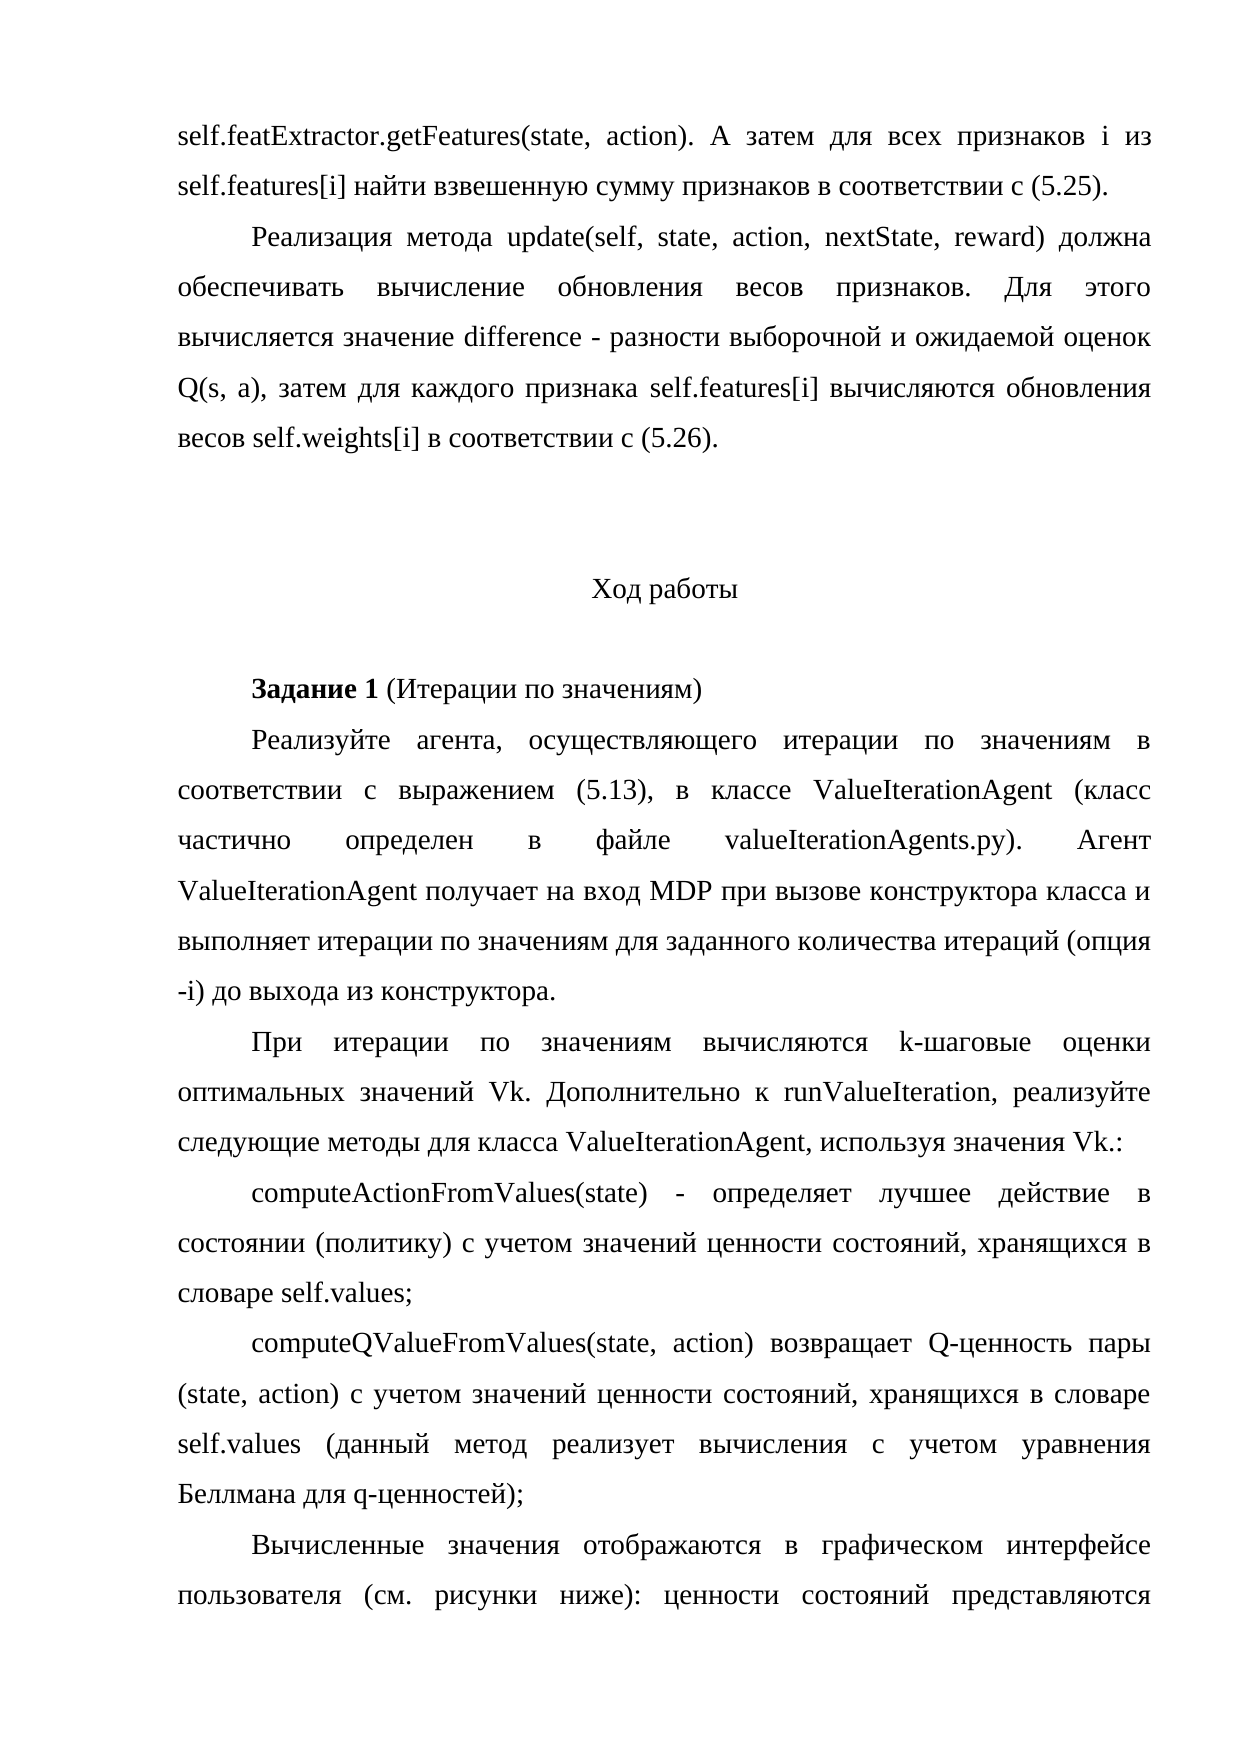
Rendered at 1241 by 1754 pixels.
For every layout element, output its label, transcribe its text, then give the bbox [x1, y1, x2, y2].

text computeQValueFromValues(state, action) возвращает Q-ценность пары (state, action) с учетом значений ценности состояний, хранящихся в словаре self.values (данный метод реализует вычисления с учетом уравнения Беллмана для q-ценностей); [177, 1326, 1152, 1510]
text Задание 1 (Итерации по значениям) [177, 672, 1152, 705]
text Реализуйте агента, осуществляющего итерации по значениям в соответствии с выражением (5.13), в классе ValueIterationAgent (класс частично определен в файле valueIterationAgents.py). Агент ValueIterationAgent получает на вход MDP при вызове конструктора класса и выполняет итерации по значениям для заданного количества итераций (опция -i) до выхода из конструктора. [177, 722, 1152, 1007]
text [177, 118, 1152, 202]
text computeActionFromValues(state) - определяет лучшее действие в состоянии (политику) с учетом значений ценности состояний, хранящихся в словаре self.values; [177, 1175, 1152, 1309]
text Ход работы [177, 571, 1152, 604]
text Реализация метода update(self, state, action, nextState, reward) должна обеспечивать вычисление обновления весов признаков. Для этого вычисляется значение difference - разности выборочной и ожидаемой оценок Q(s, a), затем для каждого признака self.features[i] вычисляются обновления весов self.weights[i] в соответствии с (5.26). [177, 219, 1152, 453]
text При итерации по значениям вычисляются k-шаговые оценки оптимальных значений Vk. Дополнительно к runValueIteration, реализуйте следующие методы для класса ValueIterationAgent, используя значения Vk.: [177, 1024, 1152, 1158]
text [177, 1527, 1152, 1611]
